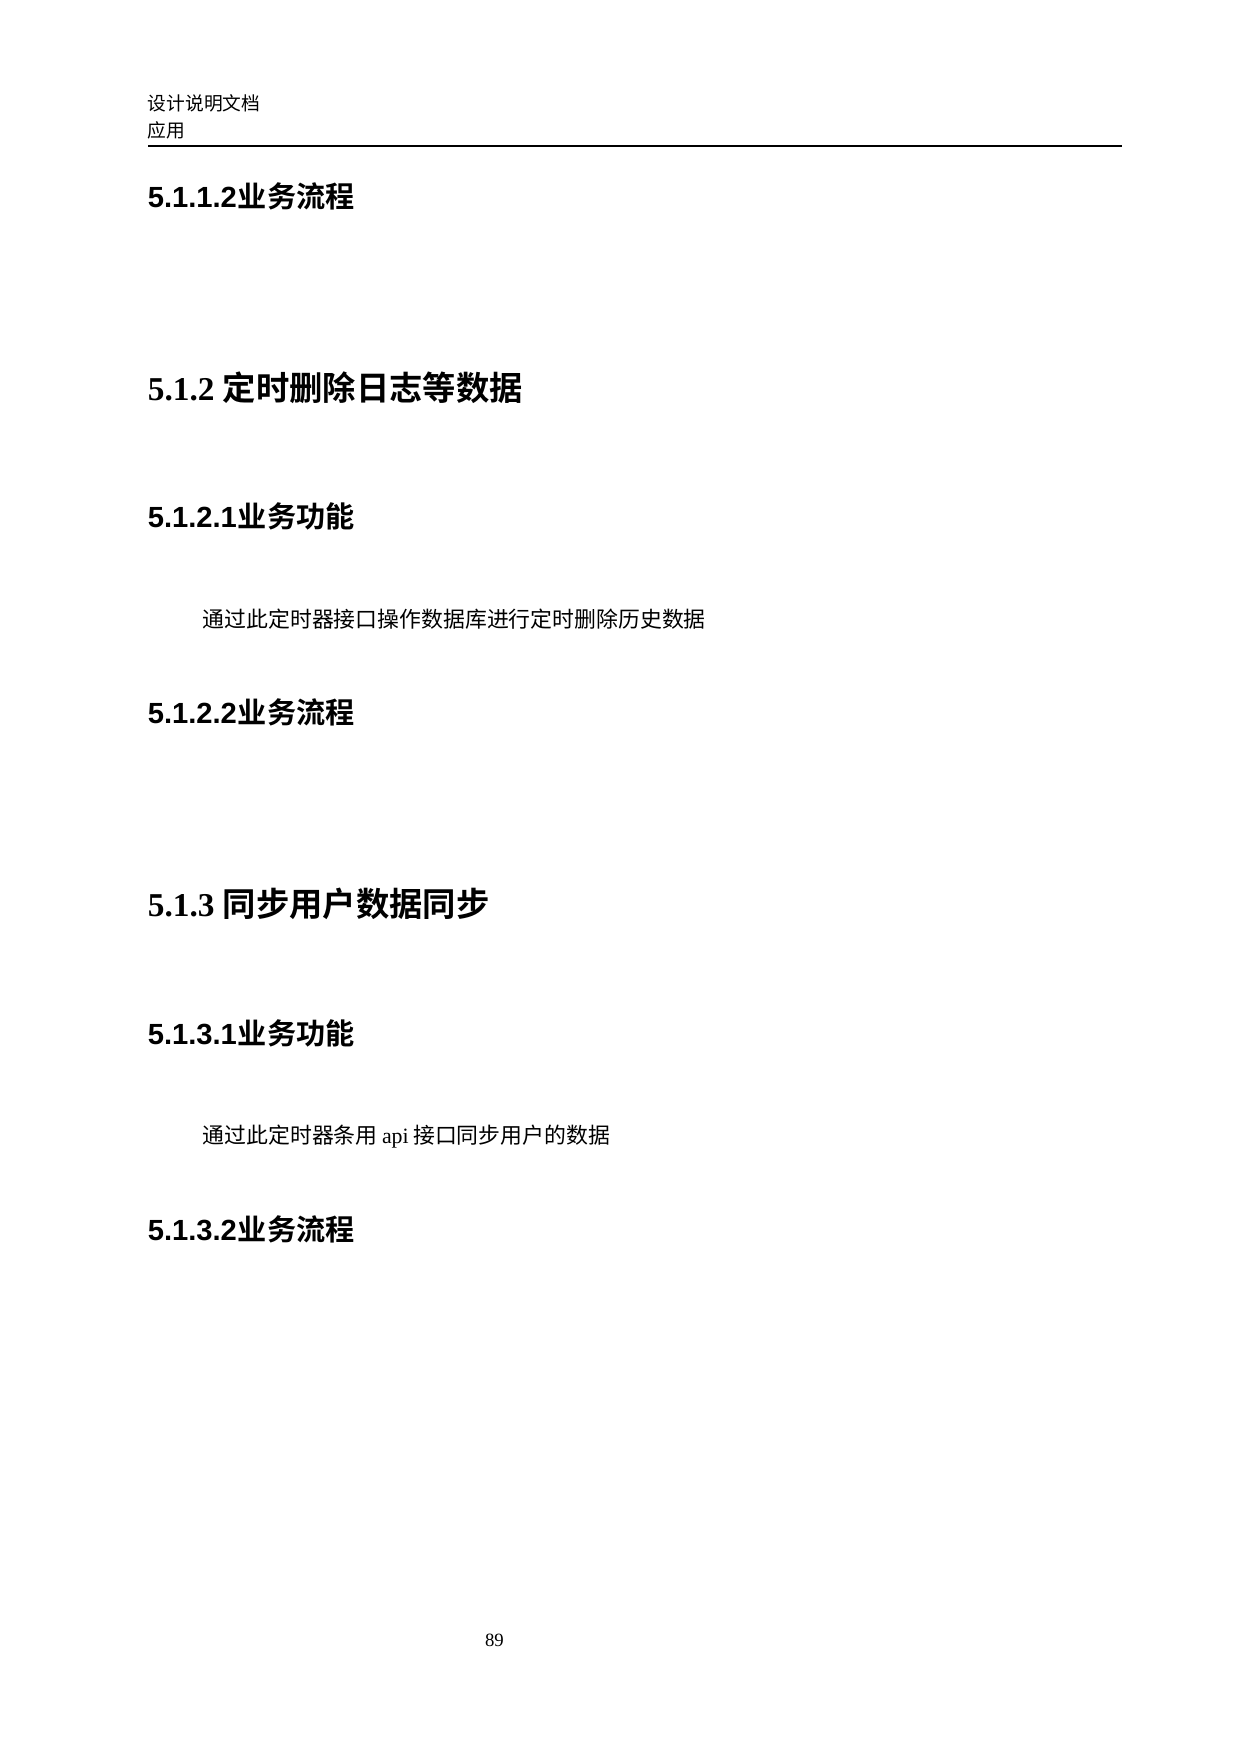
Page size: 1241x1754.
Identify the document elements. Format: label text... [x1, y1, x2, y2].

text 通过此定时器接口操作数据库进行定时删除历史数据 [148, 601, 1122, 634]
subtitle 同步用户数据同步 [148, 870, 1122, 935]
subtitle 业务流程 [148, 679, 1122, 744]
text 通过此定时器条用api接口同步用户的数据 [148, 1118, 1122, 1150]
subtitle 定时删除日志等数据 [148, 353, 1122, 418]
subtitle 业务流程 [148, 162, 1122, 227]
subtitle 业务功能 [148, 482, 1122, 547]
subtitle 业务流程 [148, 1195, 1122, 1260]
subtitle 业务功能 [148, 999, 1122, 1064]
